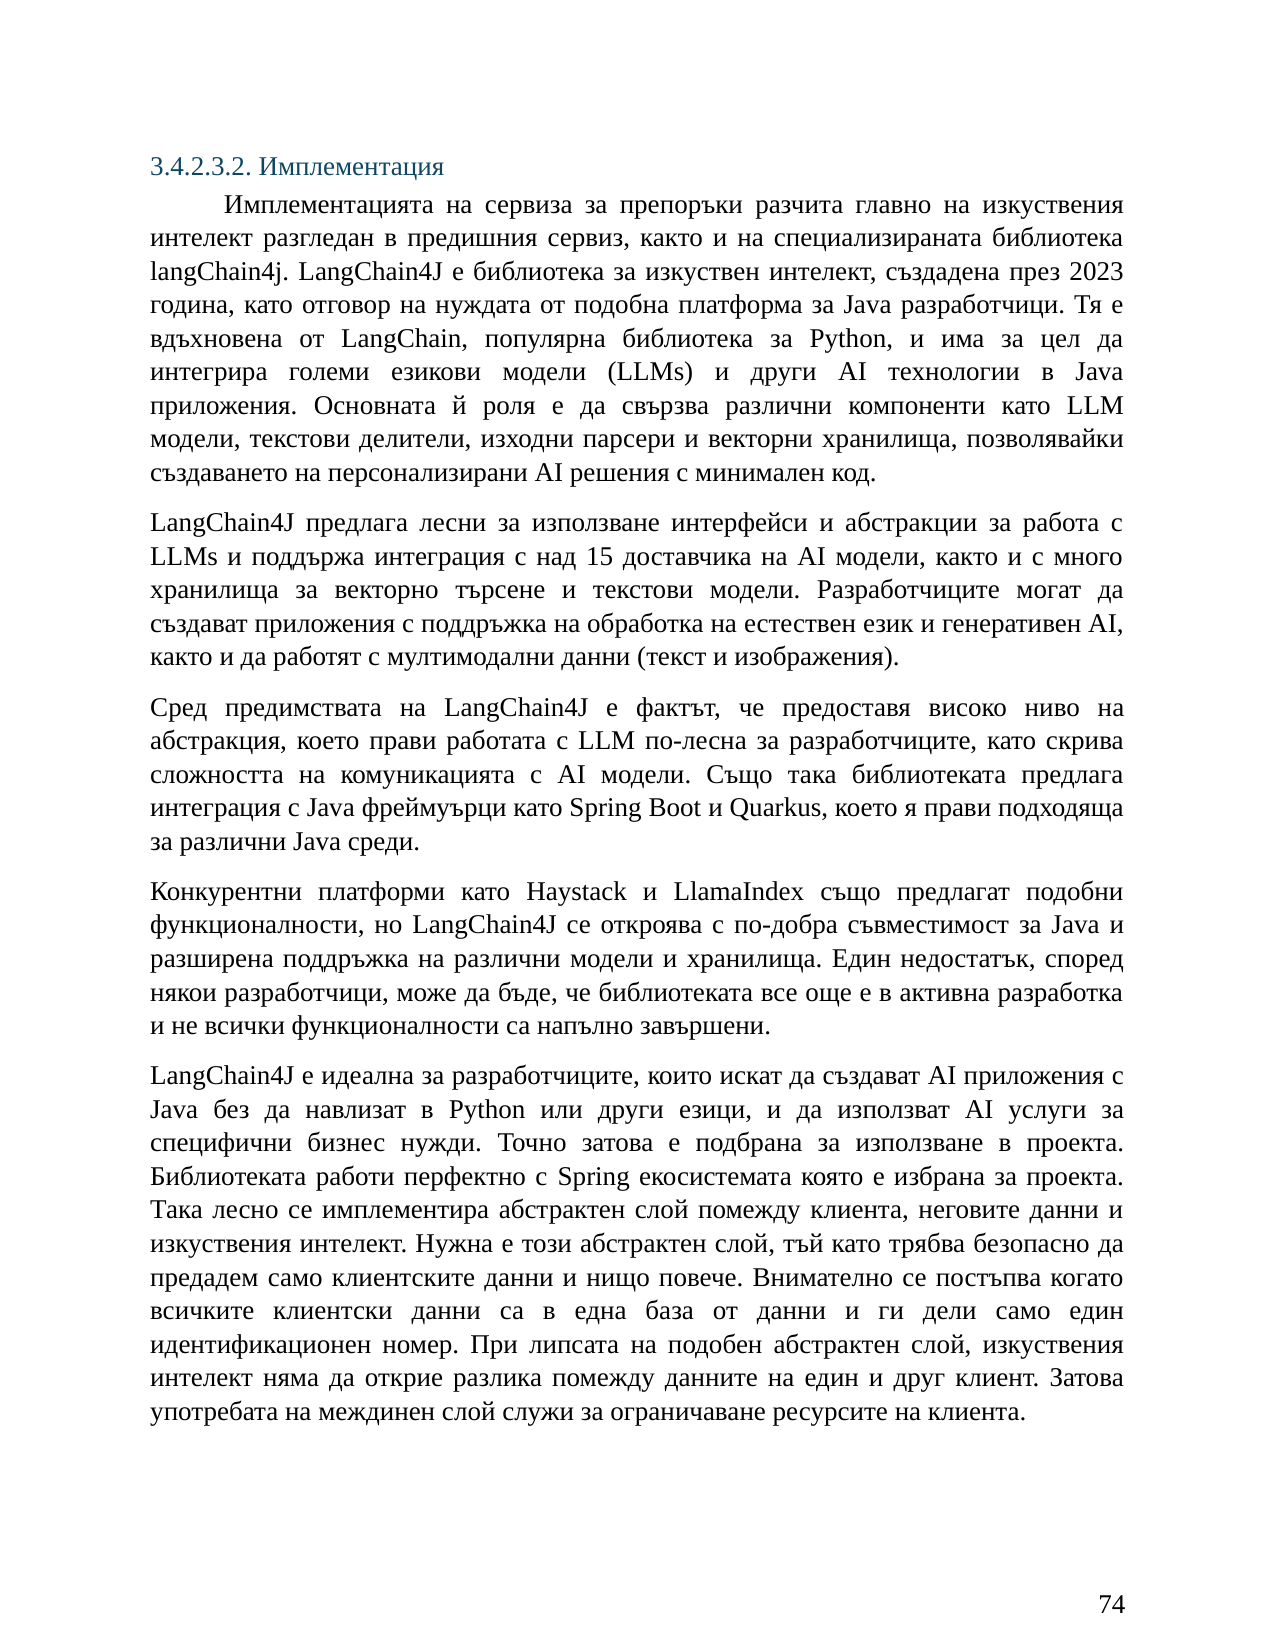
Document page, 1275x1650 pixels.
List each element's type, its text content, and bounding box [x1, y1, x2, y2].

text Конкурентни платформи като Haystack и LlamaIndex също предлагат подобни функционалности, но LangChain4J се откроява с по-добра съвместимост за Java и разширена поддръжка на различни модели и хранилища. Един недостатък, според някои разработчици, може да бъде, че библиотеката все още е в активна разработка и не всички функционалности са напълно завършени. [150, 875, 1125, 1040]
subtitle 3.4.2.3.2. Имплементация [150, 150, 1125, 181]
text LangChain4J предлага лесни за използване интерфейси и абстракции за работа с LLMs и поддържа интеграция с над 15 доставчика на AI модели, както и с много хранилища за векторно търсене и текстови модели. Разработчиците могат да създават приложения с поддръжка на обработка на естествен език и генеративен AI, както и да работят с мултимодални данни (текст и изображения). [150, 506, 1125, 672]
text Имплементацията на сервиза за препоръки разчита главно на изкуствения интелект разгледан в предишния сервиз, както и на специализираната библиотека langChain4j. LangChain4J е библиотека за изкуствен интелект, създадена през 2023 година, като отговор на нуждата от подобна платформа за Java разработчици. Тя е вдъхновена от LangChain, популярна библиотека за Python, и има за цел да интегрира големи езикови модели (LLMs) и други AI технологии в Java приложения. Основната й роля е да свързва различни компоненти като LLM модели, текстови делители, изходни парсери и векторни хранилища, позволявайки създаването на персонализирани AI решения с минимален код. [150, 188, 1125, 487]
text Сред предимствата на LangChain4J е фактът, че предоставя високо ниво на абстракция, което прави работата с LLM по-лесна за разработчиците, като скрива сложността на комуникацията с AI модели. Също така библиотеката предлага интеграция с Java фреймуърци като Spring Boot и Quarkus, което я прави подходяща за различни Java среди. [150, 691, 1125, 856]
text LangChain4J е идеална за разработчиците, които искат да създават AI приложения с Java без да навлизат в Python или други езици, и да използват AI услуги за специфични бизнес нужди. Точно затова е подбрана за използване в проекта. Библиотеката работи перфектно с Spring екосистемата която е избрана за проекта. Така лесно се имплементира абстрактен слой помежду клиента, неговите данни и изкуствения интелект. Нужна е този абстрактен слой, тъй като трябва безопасно да предадем само клиентските данни и нищо повече. Внимателно се постъпва когато всичките клиентски данни са в една база от данни и ги дели само един идентификационен номер. При липсата на подобен абстрактен слой, изкуствения интелект няма да открие разлика помежду данните на един и друг клиент. Затова употребата на междинен слой служи за ограничаване ресурсите на клиента. [150, 1059, 1125, 1426]
